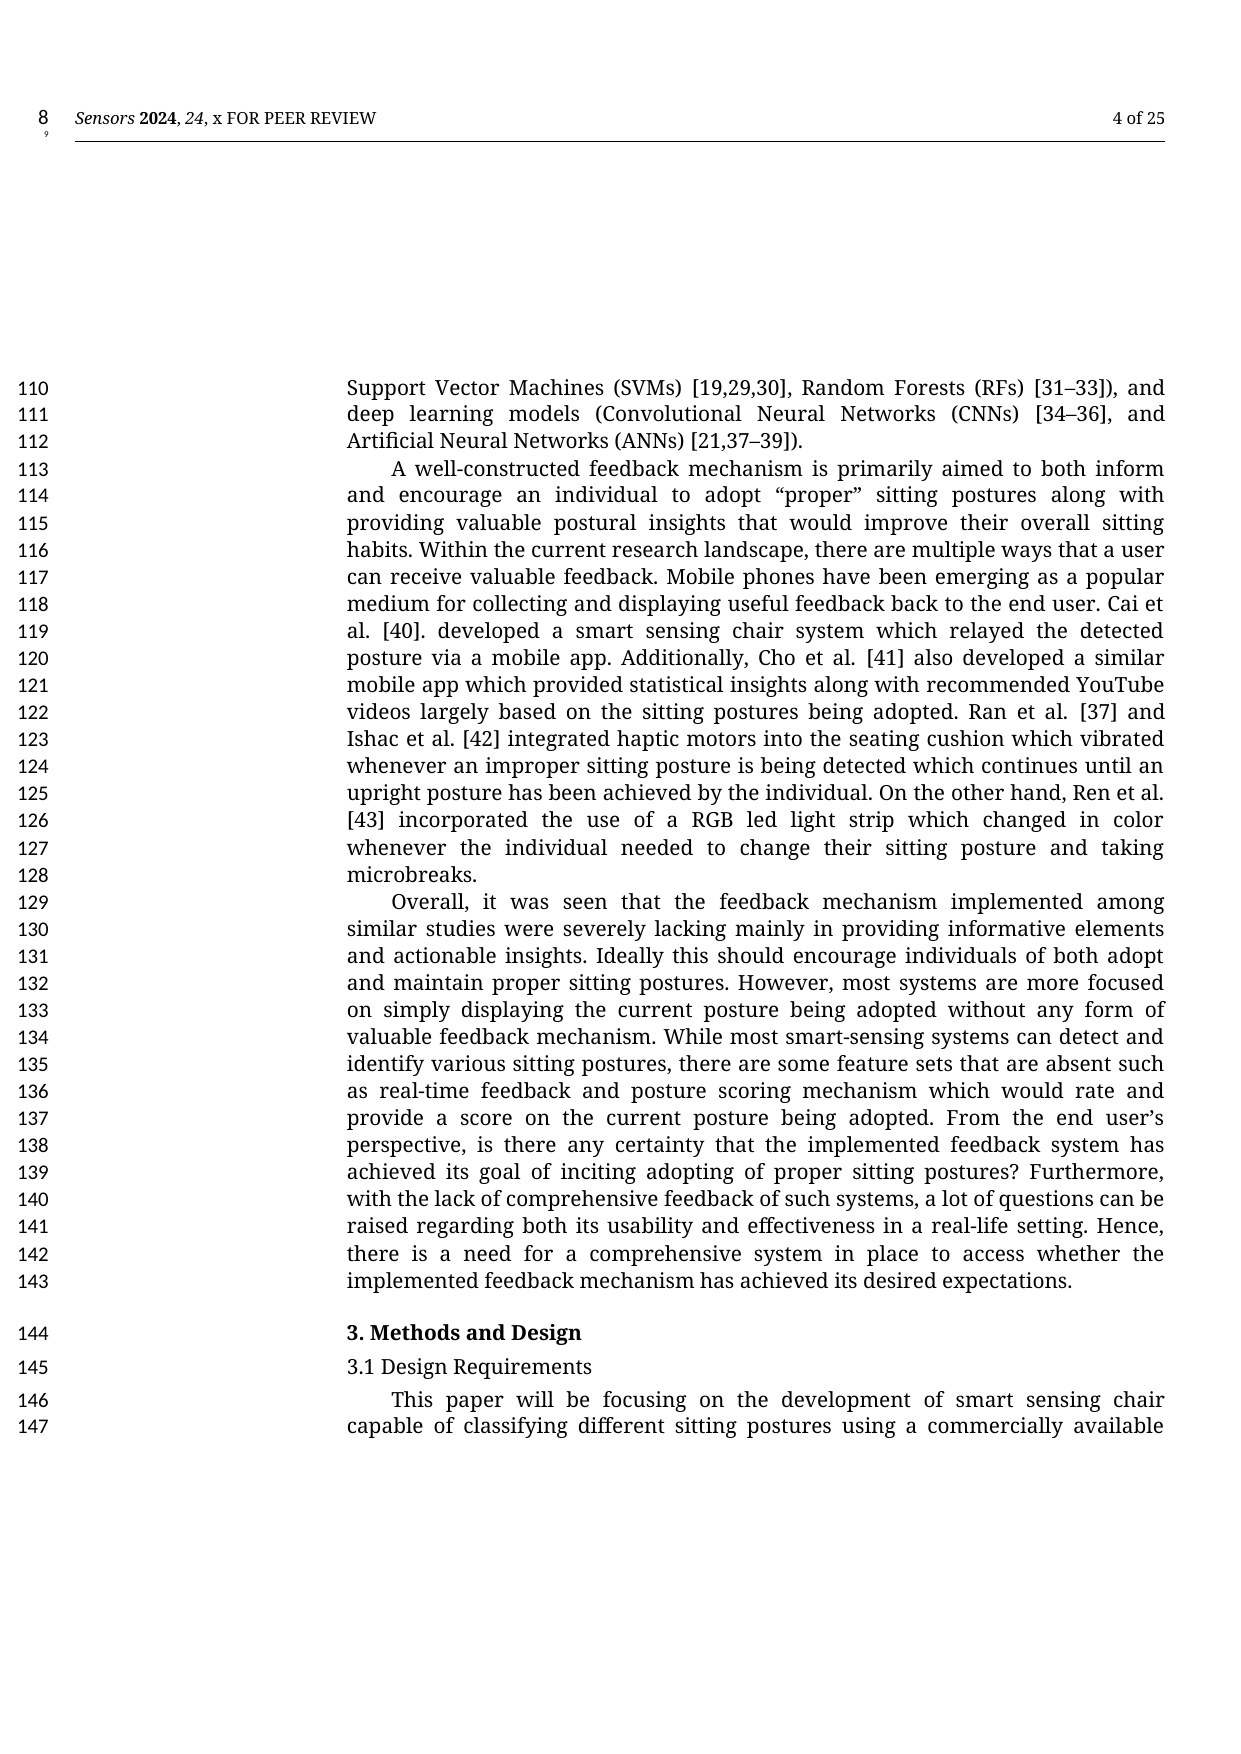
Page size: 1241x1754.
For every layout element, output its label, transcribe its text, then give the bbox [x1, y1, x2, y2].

subtitle 3. Methods and Design [347, 1319, 1165, 1346]
text Overall, it was seen that the feedback mechanism implemented among similar studies were severely lacking mainly in providing informative elements and actionable insights. Ideally this should encourage individuals of both adopt and maintain proper sitting postures. However, most systems are more focused on simply displaying the current posture being adopted without any form of valuable feedback mechanism. While most smart-sensing systems can detect and identify various sitting postures, there are some feature sets that are absent such as real-time feedback and posture scoring mechanism which would rate and provide a score on the current posture being adopted. From the end user’s perspective, is there any certainty that the implemented feedback system has achieved its goal of inciting adopting of proper sitting postures? Furthermore, with the lack of comprehensive feedback of such systems, a lot of questions can be raised regarding both its usability and effectiveness in a real-life setting. Hence, there is a need for a comprehensive system in place to access whether the implemented feedback mechanism has achieved its desired expectations. [347, 888, 1165, 1294]
text A well-constructed feedback mechanism is primarily aimed to both inform and encourage an individual to adopt “proper” sitting postures along with providing valuable postural insights that would improve their overall sitting habits. Within the current research landscape, there are multiple ways that a user can receive valuable feedback. Mobile phones have been emerging as a popular medium for collecting and displaying useful feedback back to the end user. Cai et al. [40]. developed a smart sensing chair system which relayed the detected posture via a mobile app. Additionally, Cho et al. [41] also developed a similar mobile app which provided statistical insights along with recommended YouTube videos largely based on the sitting postures being adopted. Ran et al. [37] and Ishac et al. [42] integrated haptic motors into the seating cushion which vibrated whenever an improper sitting posture is being detected which continues until an upright posture has been achieved by the individual. On the other hand, Ren et al. [43] incorporated the use of a RGB led light strip which changed in color whenever the individual needed to change their sitting posture and taking microbreaks. [347, 455, 1165, 888]
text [347, 374, 1165, 455]
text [347, 1386, 1165, 1440]
subtitle 3.1 Design Requirements [347, 1352, 1165, 1379]
